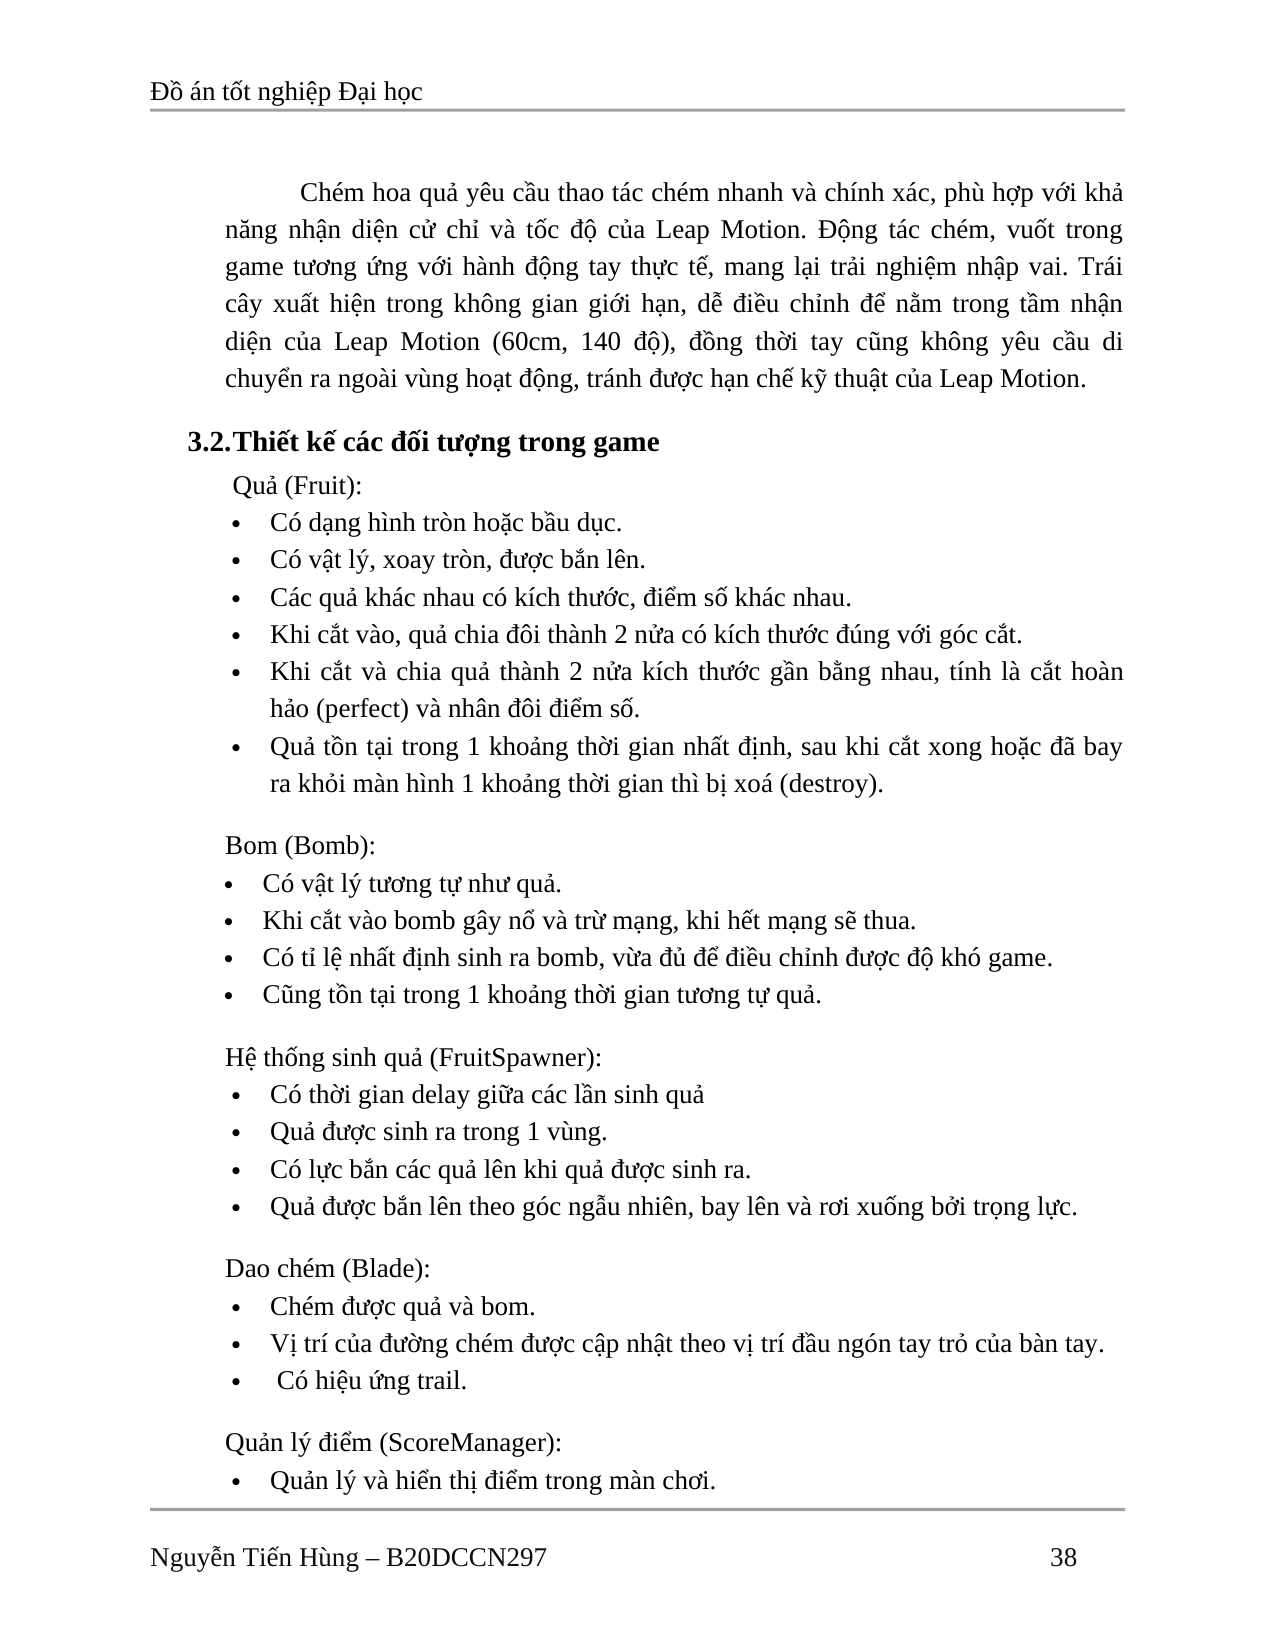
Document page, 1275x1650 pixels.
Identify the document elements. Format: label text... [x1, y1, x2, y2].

list Có dạng hình tròn hoặc bầu dục. [232, 506, 1125, 537]
list Cũng tồn tại trong 1 khoảng thời gian tương tự quả. [225, 979, 1125, 1010]
text Hệ thống sinh quả (FruitSpawner): [150, 1041, 1125, 1072]
text Dao chém (Blade): [150, 1252, 1125, 1283]
list Khi cắt và chia quả thành 2 nửa kích thước gần bằng nhau, tính là cắt hoàn hảo (perfect) và nhân đôi điểm số. [232, 655, 1125, 724]
list Quả được bắn lên theo góc ngẫu nhiên, bay lên và rơi xuống bởi trọng lực. [232, 1190, 1125, 1221]
list Quả tồn tại trong 1 khoảng thời gian nhất định, sau khi cắt xong hoặc đã bay ra khỏi màn hình 1 khoảng thời gian thì bị xoá (destroy). [232, 730, 1125, 798]
list Có vật lý, xoay tròn, được bắn lên. [232, 543, 1125, 574]
list Có lực bắn các quả lên khi quả được sinh ra. [232, 1153, 1125, 1184]
list Chém được quả và bom. [232, 1290, 1125, 1321]
list Có hiệu ứng trail. [232, 1364, 1125, 1395]
list Khi cắt vào bomb gây nổ và trừ mạng, khi hết mạng sẽ thua. [225, 904, 1125, 935]
list Khi cắt vào, quả chia đôi thành 2 nửa có kích thước đúng với góc cắt. [232, 618, 1125, 649]
list Quản lý và hiển thị điểm trong màn chơi. [232, 1464, 1125, 1495]
subtitle Thiết kế các đối tượng trong game [187, 424, 1125, 458]
list Có thời gian delay giữa các lần sinh quả [232, 1078, 1125, 1109]
text Bom (Bomb): [150, 829, 1125, 861]
list Có vật lý tương tự như quả. [225, 867, 1125, 898]
list Quả được sinh ra trong 1 vùng. [232, 1116, 1125, 1147]
list Vị trí của đường chém được cập nhật theo vị trí đầu ngón tay trỏ của bàn tay. [232, 1327, 1125, 1358]
list Các quả khác nhau có kích thước, điểm số khác nhau. [232, 581, 1125, 612]
text Chém hoa quả yêu cầu thao tác chém nhanh và chính xác, phù hợp với khả năng nhận diện cử chỉ và tốc độ của Leap Motion. Động tác chém, vuốt trong game tương ứng với hành động tay thực tế, mang lại trải nghiệm nhập vai. Trái cây xuất hiện trong không gian giới hạn, dễ điều chỉnh để nằm trong tầm nhận diện của Leap Motion (60cm, 140 độ), đồng thời tay cũng không yêu cầu di chuyển ra ngoài vùng hoạt động, tránh được hạn chế kỹ thuật của Leap Motion. [225, 176, 1125, 393]
list Quả (Fruit): [232, 469, 1125, 500]
list Có tỉ lệ nhất định sinh ra bomb, vừa đủ để điều chỉnh được độ khó game. [225, 941, 1125, 972]
text Quản lý điểm (ScoreManager): [150, 1427, 1125, 1458]
